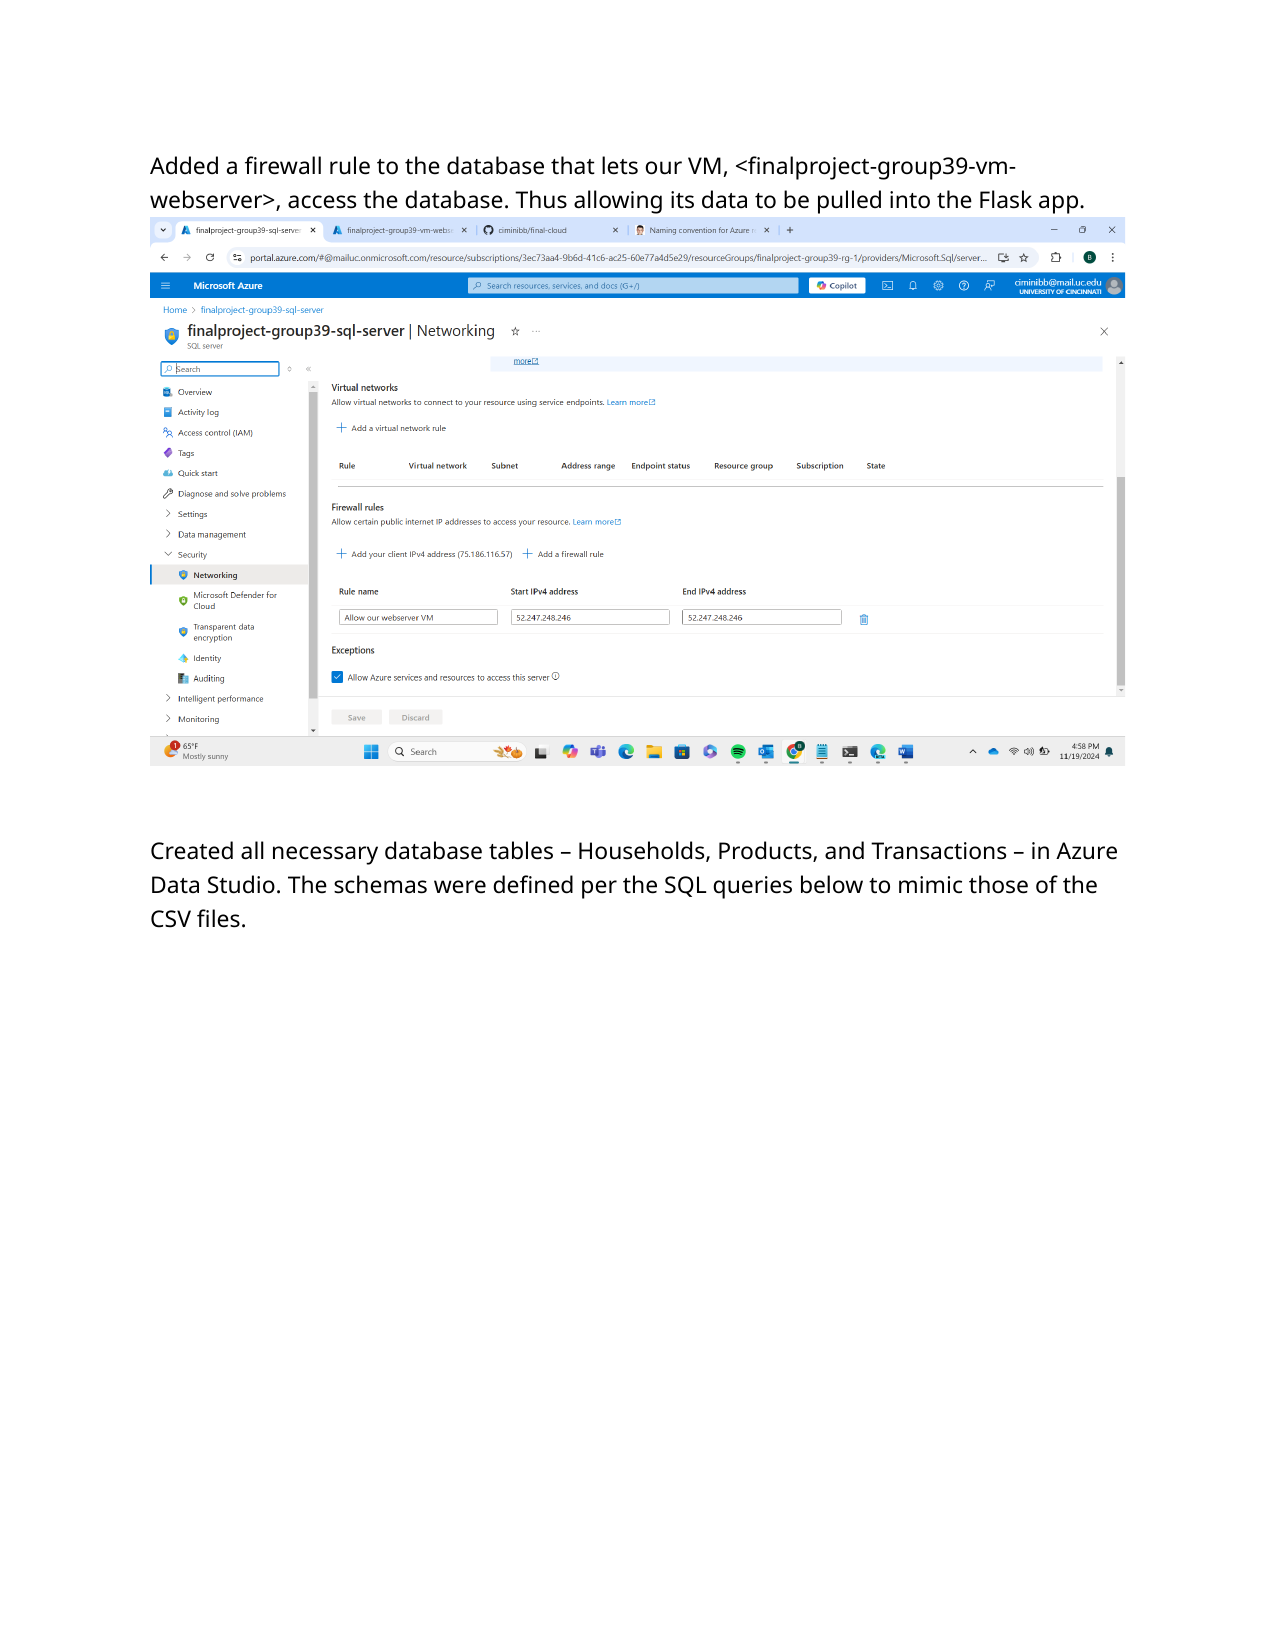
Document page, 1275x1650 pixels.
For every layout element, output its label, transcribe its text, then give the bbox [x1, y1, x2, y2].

text Created all necessary database tables – Households, Products, and Transactions – in Azure Data Studio. The schemas were defined per the SQL queries below to mimic those of the CSV files. [150, 835, 1125, 934]
text Added a firewall rule to the database that lets our VM, <finalproject-group39-vm-webserver>, access the database. Thus allowing its data to be pulled into the Flask app. [150, 150, 1125, 217]
picture [150, 217, 1125, 766]
